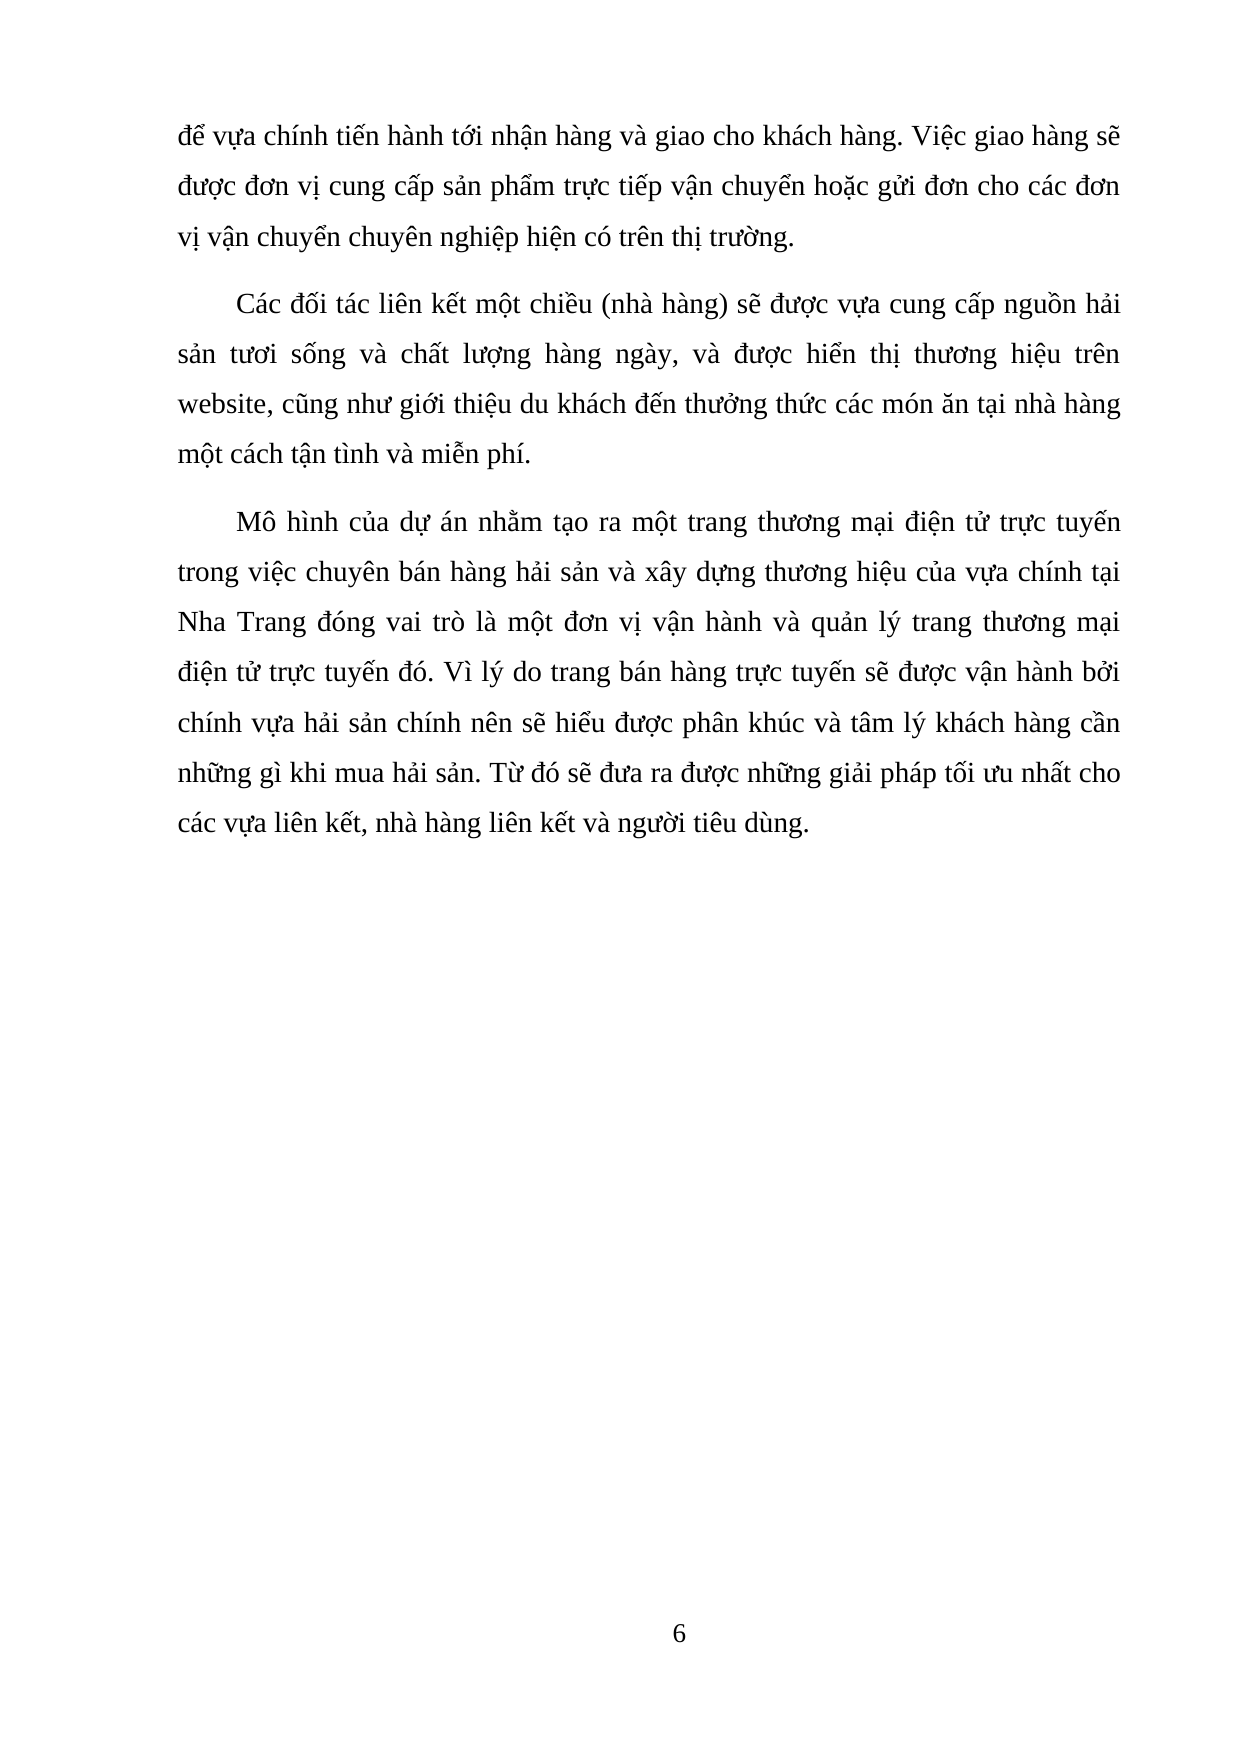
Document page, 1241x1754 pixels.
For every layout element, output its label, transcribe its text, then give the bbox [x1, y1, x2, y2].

text Các đối tác liên kết một chiều (nhà hàng) sẽ được vựa cung cấp nguồn hải sản tươi sống và chất lượng hàng ngày, và được hiển thị thương hiệu trên website, cũng như giới thiệu du khách đến thưởng thức các món ăn tại nhà hàng một cách tận tình và miễn phí. [177, 286, 1122, 470]
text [177, 118, 1122, 252]
text Mô hình của dự án nhằm tạo ra một trang thương mại điện tử trực tuyến trong việc chuyên bán hàng hải sản và xây dựng thương hiệu của vựa chính tại Nha Trang đóng vai trò là một đơn vị vận hành và quản lý trang thương mại điện tử trực tuyến đó. Vì lý do trang bán hàng trực tuyến sẽ được vận hành bởi chính vựa hải sản chính nên sẽ hiểu được phân khúc và tâm lý khách hàng cần những gì khi mua hải sản. Từ đó sẽ đưa ra được những giải pháp tối ưu nhất cho các vựa liên kết, nhà hàng liên kết và người tiêu dùng. [177, 504, 1122, 839]
